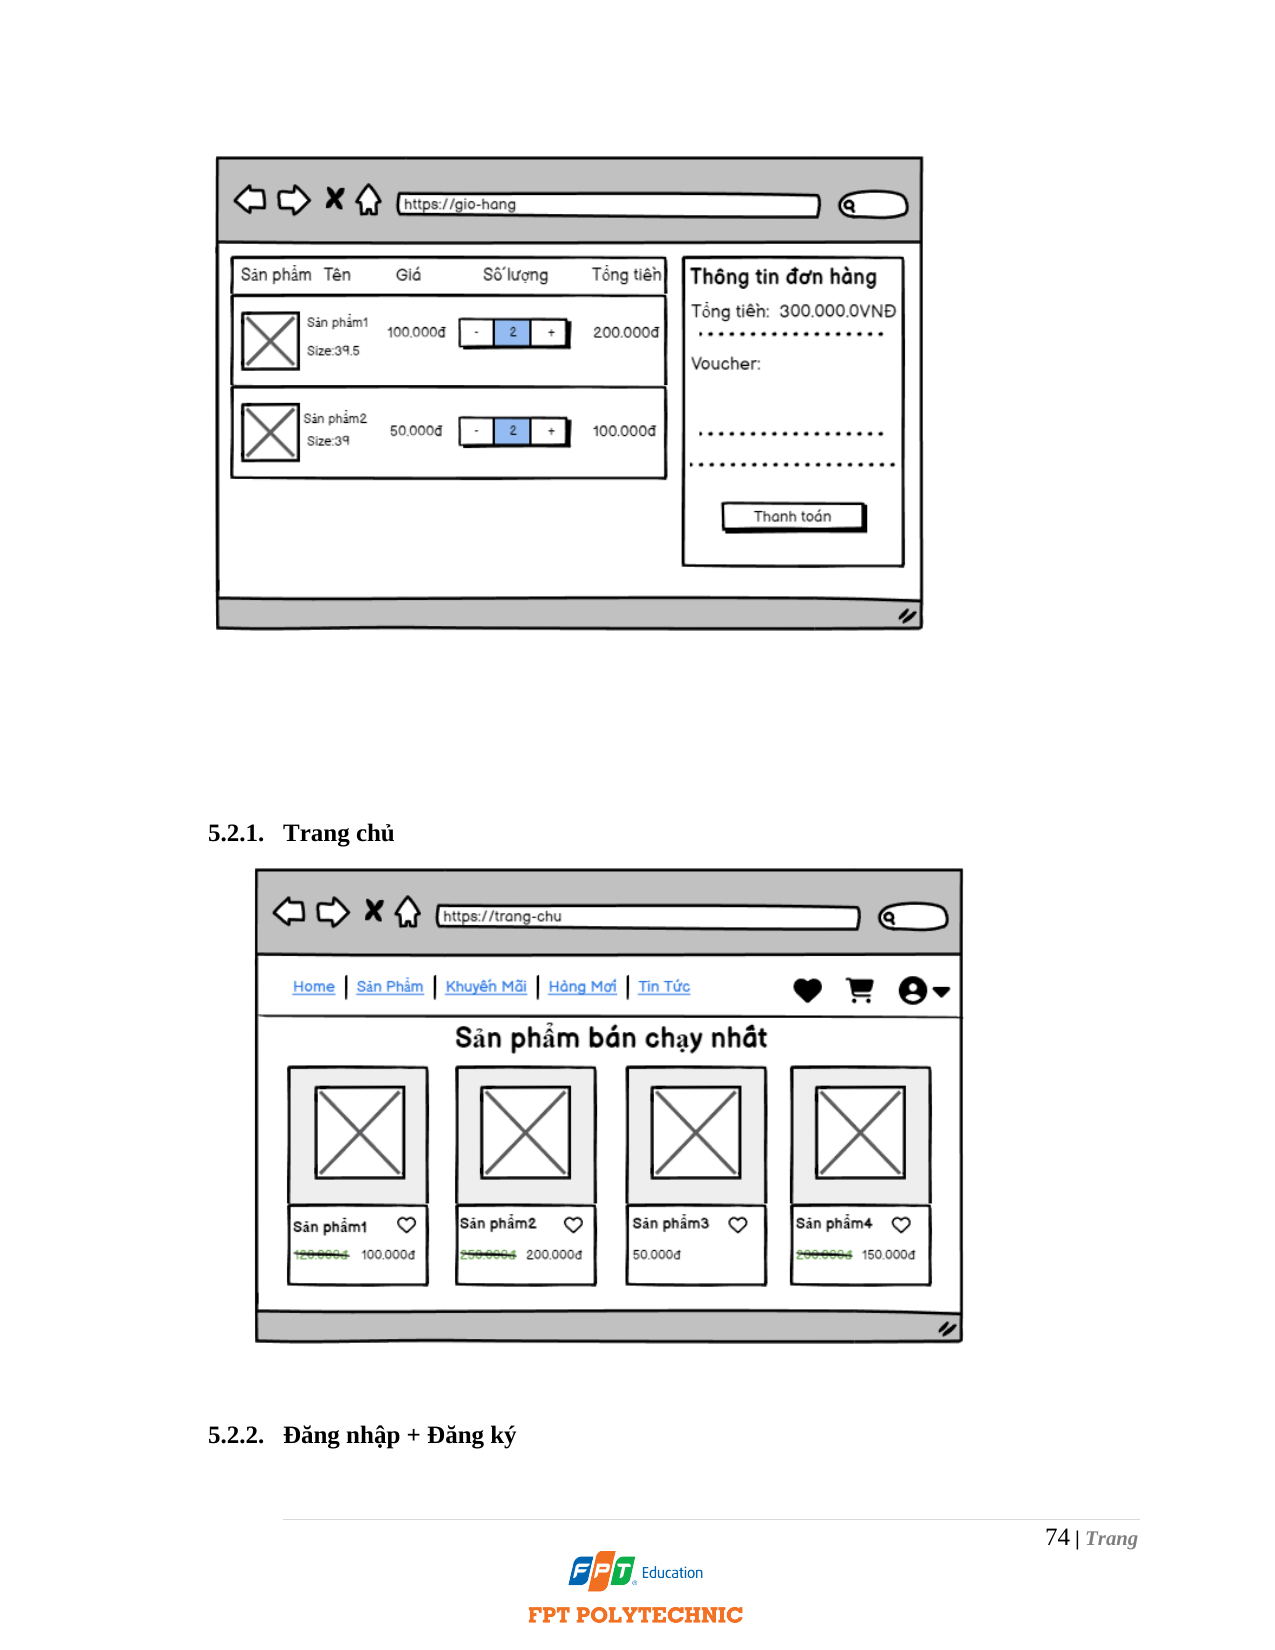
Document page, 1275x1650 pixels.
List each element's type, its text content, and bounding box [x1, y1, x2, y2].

picture [528, 1551, 743, 1623]
list Đăng nhập + Đăng ký [208, 1420, 1140, 1448]
list Trang chủ [208, 818, 1140, 847]
picture [215, 156, 924, 631]
picture [254, 868, 964, 1344]
